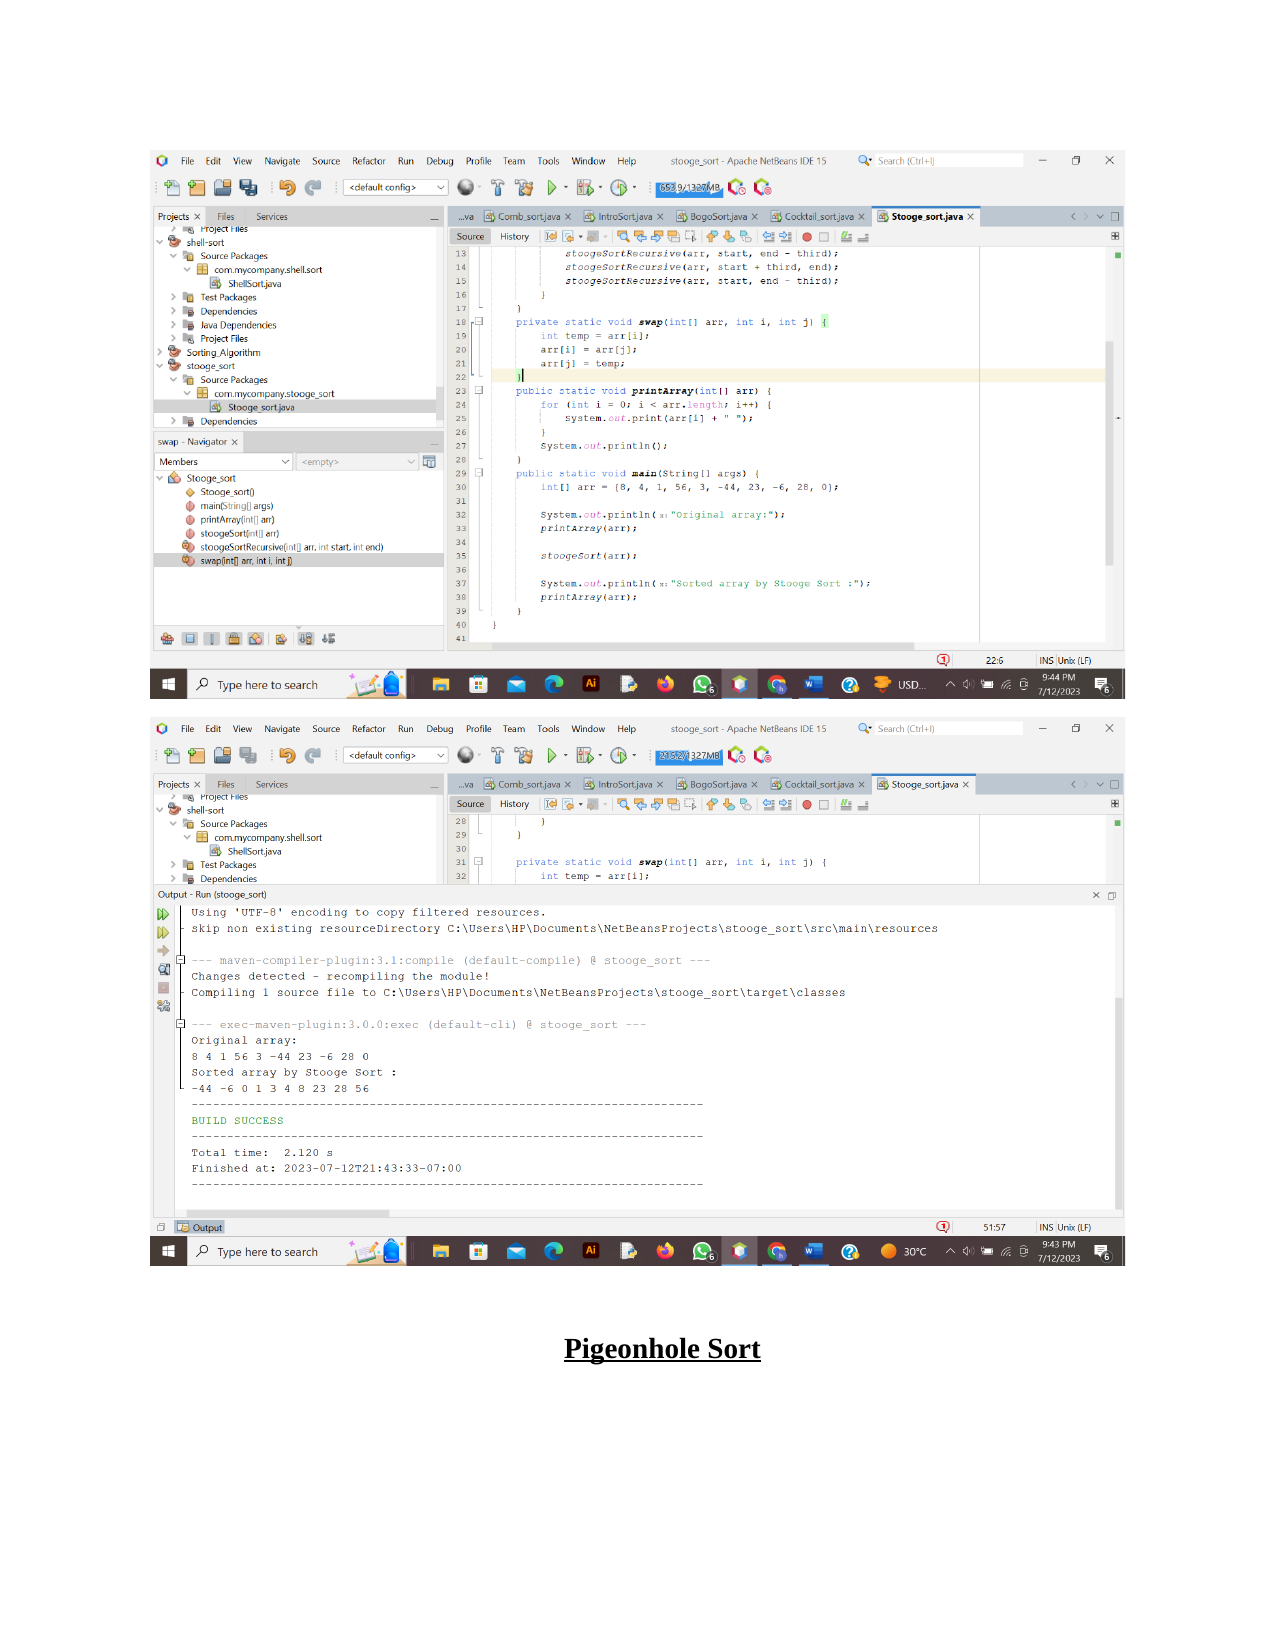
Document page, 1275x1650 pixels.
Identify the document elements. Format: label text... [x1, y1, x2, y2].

picture [150, 150, 1125, 699]
picture [150, 717, 1125, 1266]
text Pigeonhole Sort [150, 1331, 1125, 1365]
